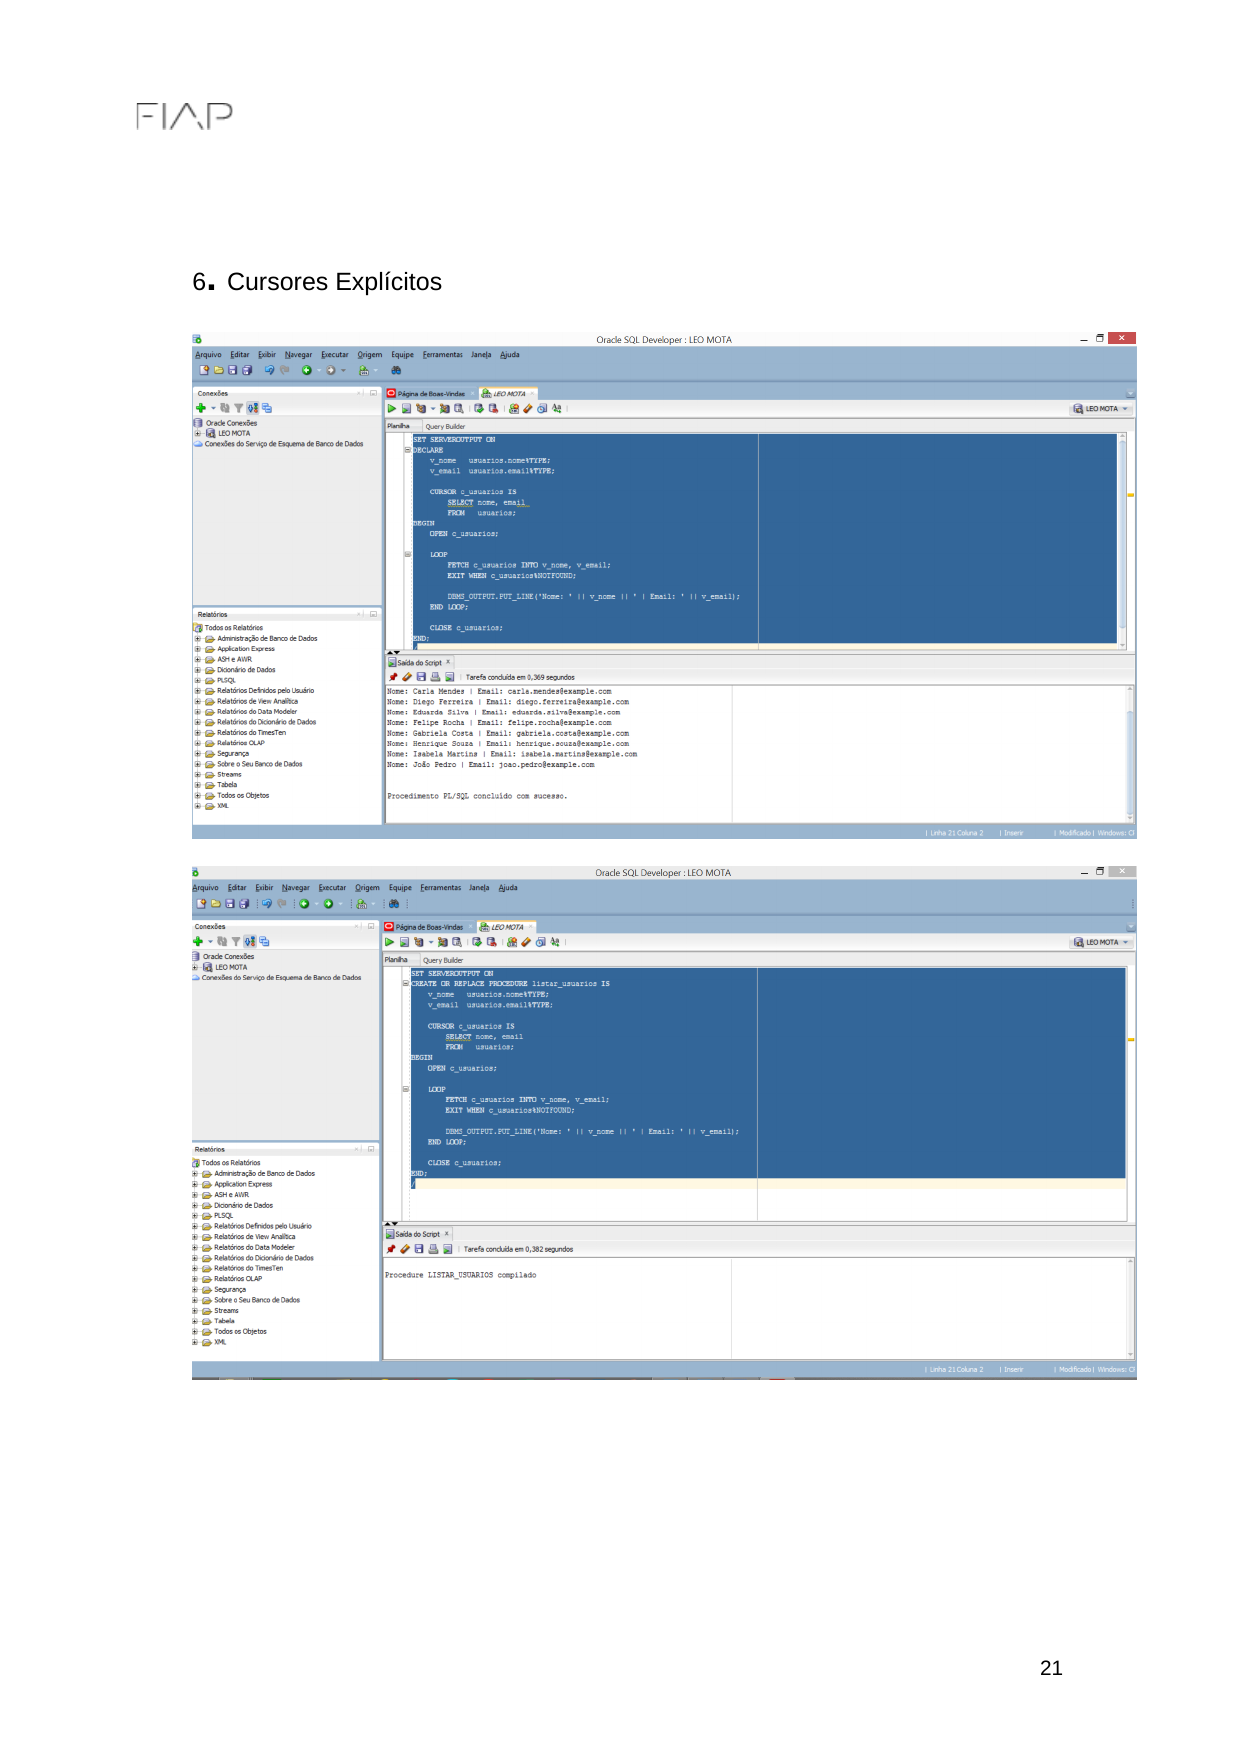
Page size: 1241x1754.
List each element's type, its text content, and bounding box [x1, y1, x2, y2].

picture [192, 332, 1137, 839]
picture [192, 866, 1137, 1380]
picture [136, 103, 233, 130]
text 6. Cursores Explícitos [118, 255, 1063, 298]
